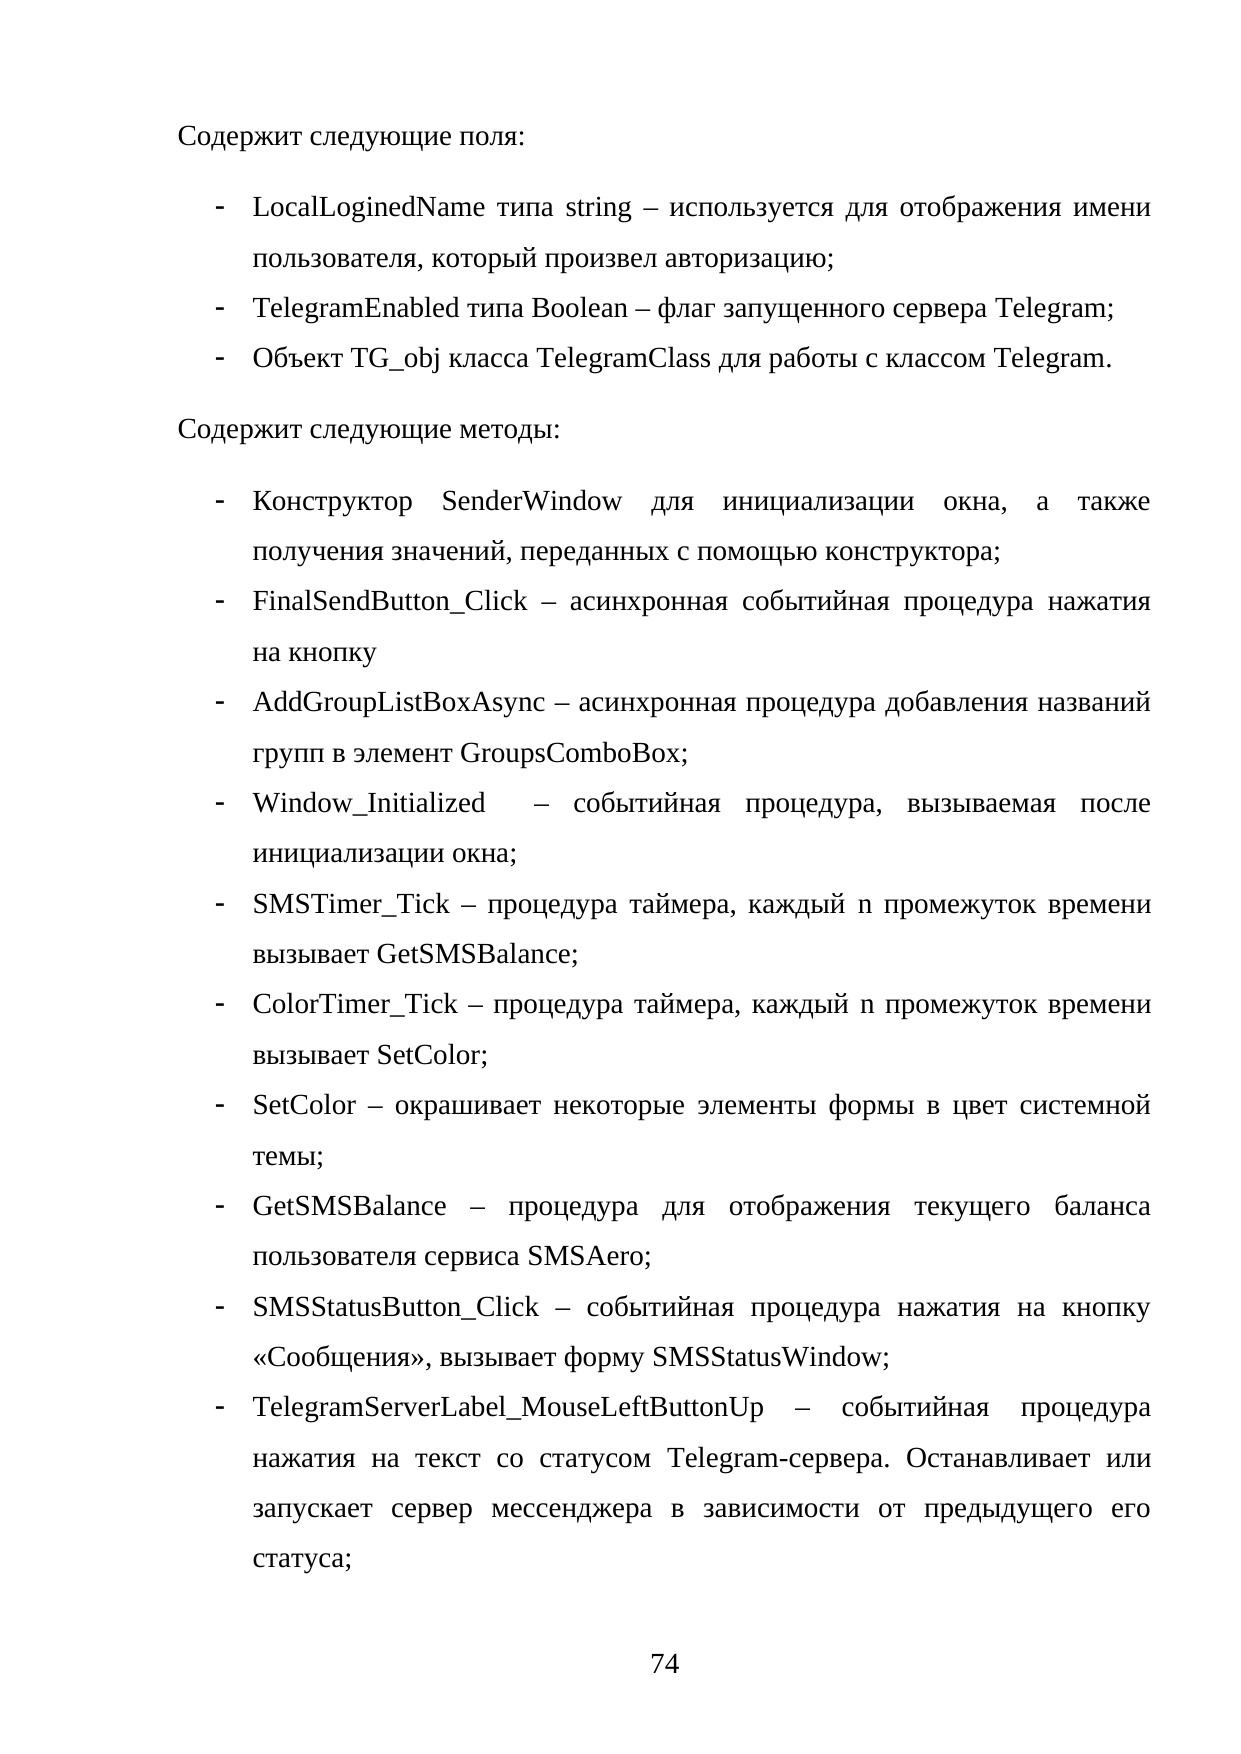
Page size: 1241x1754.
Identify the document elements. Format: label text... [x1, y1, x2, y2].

list LocalLoginedName типа string – используется для отображения имени пользователя, который произвел авторизацию; [215, 189, 1152, 273]
list AddGroupListBoxAsync – асинхронная процедура добавления названий групп в элемент GroupsComboBox; [215, 684, 1152, 768]
list FinalSendButton_Click – асинхронная событийная процедура нажатия на кнопку [215, 583, 1152, 667]
list ColorTimer_Tick – процедура таймера, каждый n промежуток времени вызывает SetColor; [215, 986, 1152, 1070]
list SetColor – окрашивает некоторые элементы формы в цвет системной темы; [215, 1087, 1152, 1171]
list Window_Initialized – событийная процедура, вызываемая после инициализации окна; [215, 785, 1152, 869]
list TelegramServerLabel_MouseLeftButtonUp – событийная процедура нажатия на текст со статусом Telegram-сервера. Останавливает или запускает сервер мессенджера в зависимости от предыдущего его статуса; [215, 1389, 1152, 1574]
list Объект TG_obj класса TelegramClass для работы с классом Telegram. [215, 340, 1152, 374]
list Конструктор SenderWindow для инициализации окна, а также получения значений, переданных с помощью конструктора; [215, 483, 1152, 567]
list GetSMSBalance – процедура для отображения текущего баланса пользователя сервиса SMSAero; [215, 1188, 1152, 1272]
text Содержит следующие методы: [177, 412, 1152, 445]
list SMSTimer_Tick – процедура таймера, каждый n промежуток времени вызывает GetSMSBalance; [215, 886, 1152, 970]
list TelegramEnabled типа Boolean – флаг запущенного сервера Telegram; [215, 290, 1152, 324]
text Содержит следующие поля: [177, 118, 1152, 152]
list SMSStatusButton_Click – событийная процедура нажатия на кнопку «Сообщения», вызывает форму SMSStatusWindow; [215, 1289, 1152, 1373]
